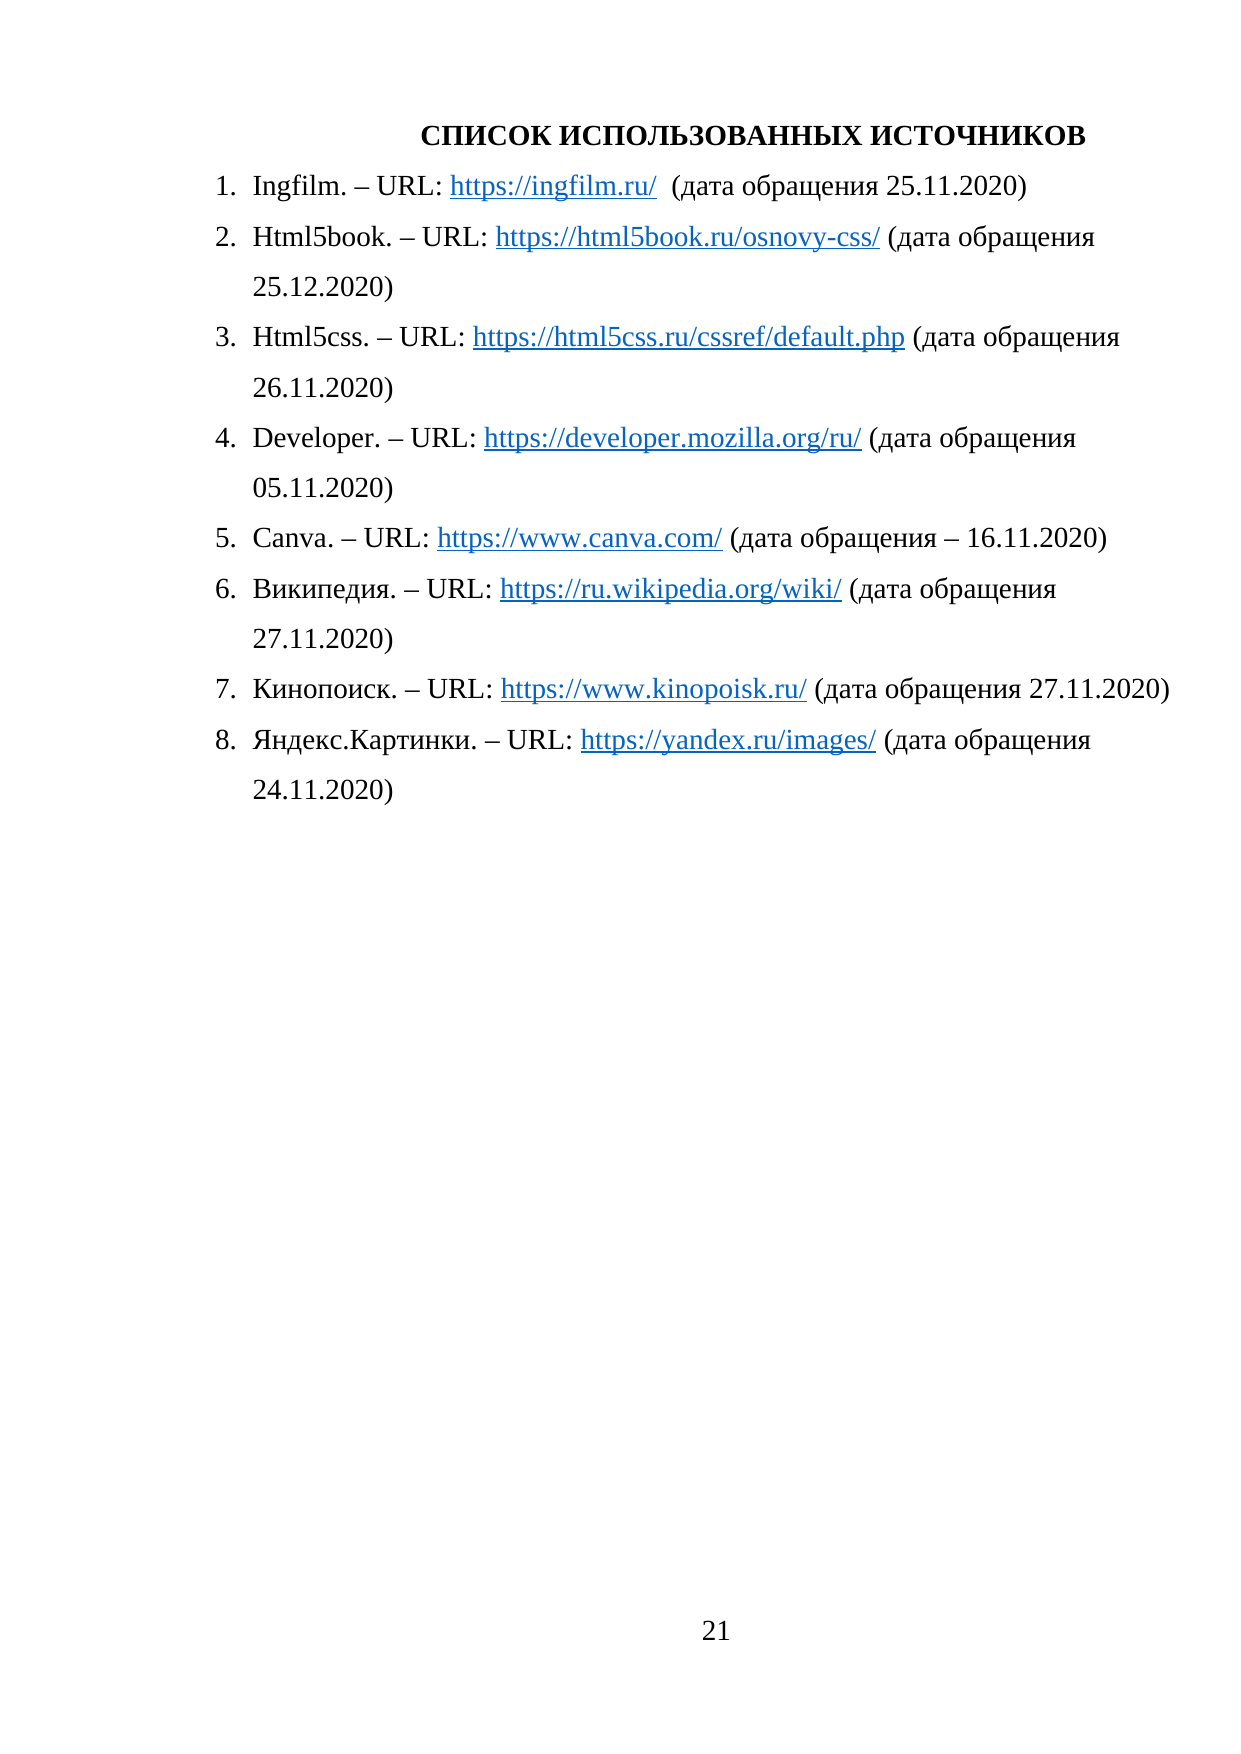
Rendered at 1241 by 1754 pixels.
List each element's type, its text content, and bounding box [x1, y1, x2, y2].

list Html5css. – URL: https://html5css.ru/cssref/default.php (дата обращения 26.11.2020) [215, 319, 1181, 403]
list Html5book. – URL: https://html5book.ru/osnovy-css/ (дата обращения 25.12.2020) [215, 219, 1181, 303]
list Ingfilm. – URL: https://ingfilm.ru/ (дата обращения 25.11.2020) [215, 168, 1181, 202]
list Яндекс.Картинки. – URL: https://yandex.ru/images/ (дата обращения 24.11.2020) [215, 722, 1181, 806]
list Canva. – URL: https://www.canva.com/ (дата обращения – 16.11.2020) [215, 521, 1181, 554]
list Википедия. – URL: https://ru.wikipedia.org/wiki/ (дата обращения 27.11.2020) [215, 571, 1181, 655]
list Developer. – URL: https://developer.mozilla.org/ru/ (дата обращения 05.11.2020) [215, 420, 1181, 504]
subtitle СПИСОК ИСПОЛЬЗОВАННЫХ ИСТОЧНИКОВ [251, 118, 1181, 152]
list Кинопоиск. – URL: https://www.kinopoisk.ru/ (дата обращения 27.11.2020) [215, 672, 1181, 705]
